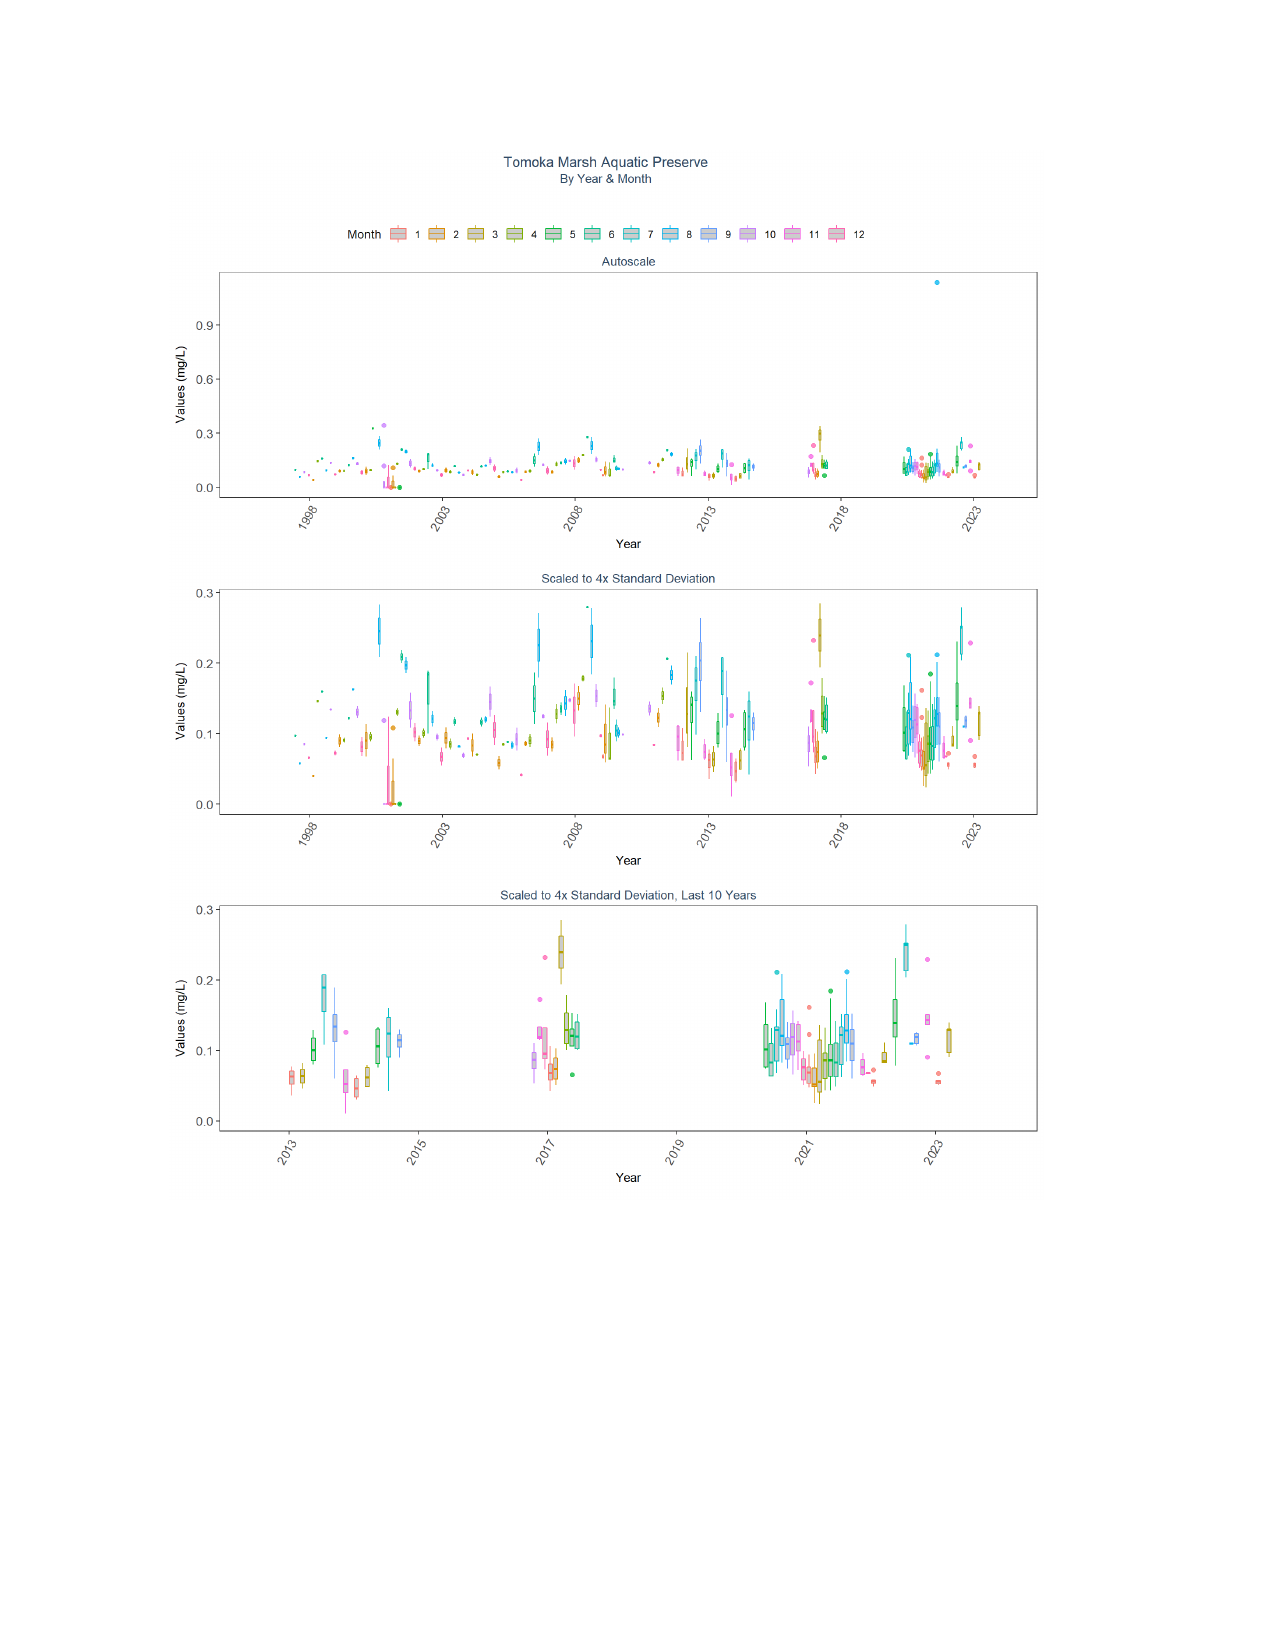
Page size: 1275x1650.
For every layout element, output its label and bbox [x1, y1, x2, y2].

picture [168, 150, 1044, 1200]
